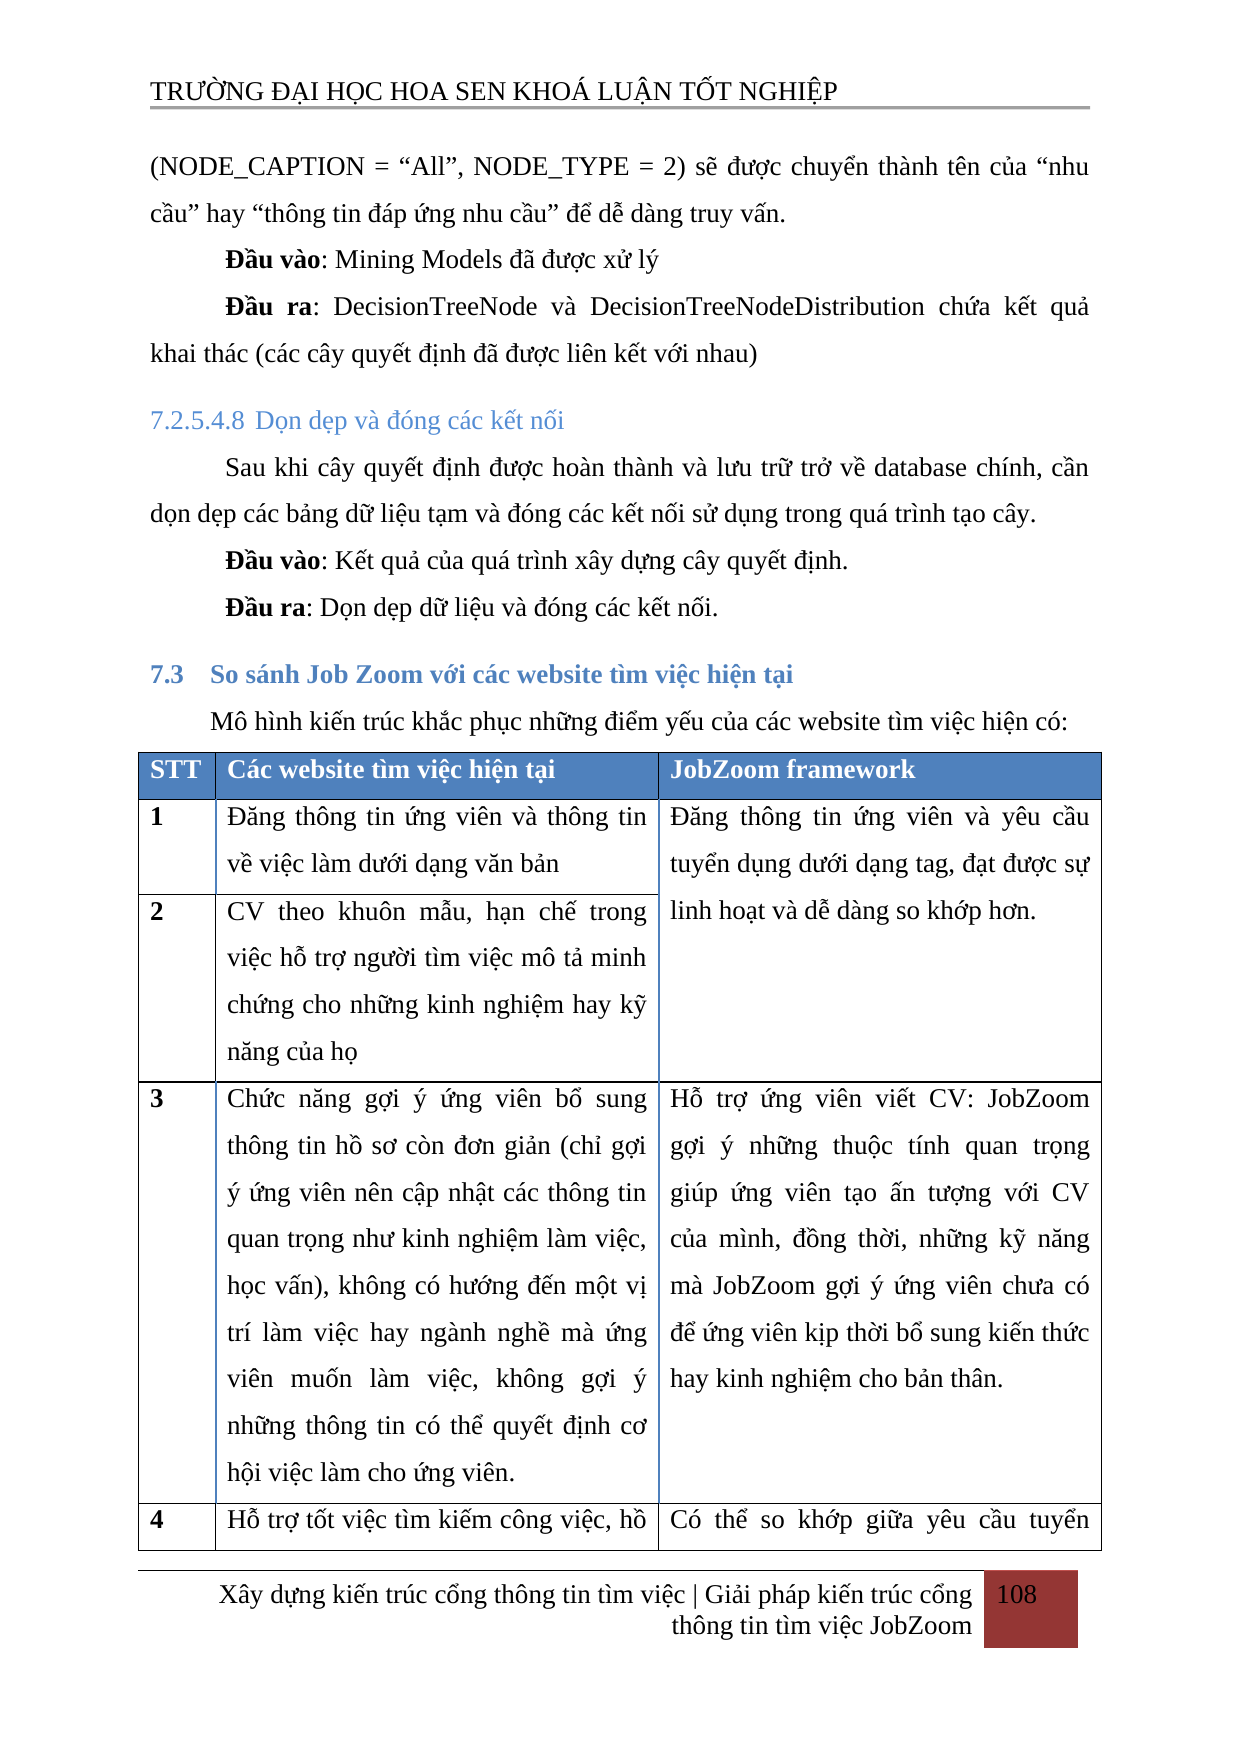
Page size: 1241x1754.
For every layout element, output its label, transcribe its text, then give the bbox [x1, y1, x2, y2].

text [150, 150, 1090, 228]
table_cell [659, 1504, 1101, 1550]
text Đầu vào: Mining Models đã được xử lý [150, 243, 1090, 274]
table_header STT [139, 753, 215, 799]
subtitle So sánh Job Zoom với các website tìm việc hiện tại [150, 658, 1090, 689]
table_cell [216, 1504, 658, 1550]
text Đầu vào: Kết quả của quá trình xây dựng cây quyết định. [150, 544, 1090, 575]
text Đầu ra: DecisionTreeNode và DecisionTreeNodeDistribution chứa kết quả khai thác (các cây quyết định đã được liên kết với nhau) [150, 290, 1090, 368]
table_cell Chức năng gợi ý ứng viên bổ sung thông tin hồ sơ còn đơn giản (chỉ gợi ý ứng viên nên cập nhật các thông tin quan trọng như kinh nghiệm làm việc, học vấn), không có hướng đến một vị trí làm việc hay ngành nghề mà ứng viên muốn làm việc, không gợi ý những thông tin có thể quyết định cơ hội việc làm cho ứng viên. [217, 1083, 658, 1502]
table_cell CV theo khuôn mẫu, hạn chế trong việc hỗ trợ người tìm việc mô tả minh chứng cho những kinh nghiệm hay kỹ năng của họ [216, 895, 658, 1081]
table_header JobZoom framework [659, 753, 1101, 799]
table_cell 1 [139, 800, 215, 894]
table_cell 3 [139, 1083, 215, 1502]
text Mô hình kiến trúc khắc phục những điểm yếu của các website tìm việc hiện có: [150, 705, 1090, 736]
table_cell Hỗ trợ ứng viên viết CV: JobZoom gợi ý những thuộc tính quan trọng giúp ứng viên tạo ấn tượng với CV của mình, đồng thời, những kỹ năng mà JobZoom gợi ý ứng viên chưa có để ứng viên kịp thời bổ sung kiến thức hay kinh nghiệm cho bản thân. [660, 1083, 1101, 1502]
table_cell 2 [139, 895, 215, 1081]
text Đầu ra: Dọn dẹp dữ liệu và đóng các kết nối. [150, 591, 1090, 622]
table_header Các website tìm việc hiện tại [216, 753, 658, 799]
table_cell Đăng thông tin ứng viên và yêu cầu tuyển dụng dưới dạng tag, đạt được sự linh hoạt và dễ dàng so khớp hơn. [660, 800, 1101, 1081]
subtitle Dọn dẹp và đóng các kết nối [150, 404, 1090, 435]
text Sau khi cây quyết định được hoàn thành và lưu trữ trở về database chính, cần dọn dẹp các bảng dữ liệu tạm và đóng các kết nối sử dụng trong quá trình tạo cây. [150, 451, 1090, 529]
table_cell 4 [139, 1504, 215, 1550]
table_cell Đăng thông tin ứng viên và thông tin về việc làm dưới dạng văn bản [217, 800, 658, 894]
